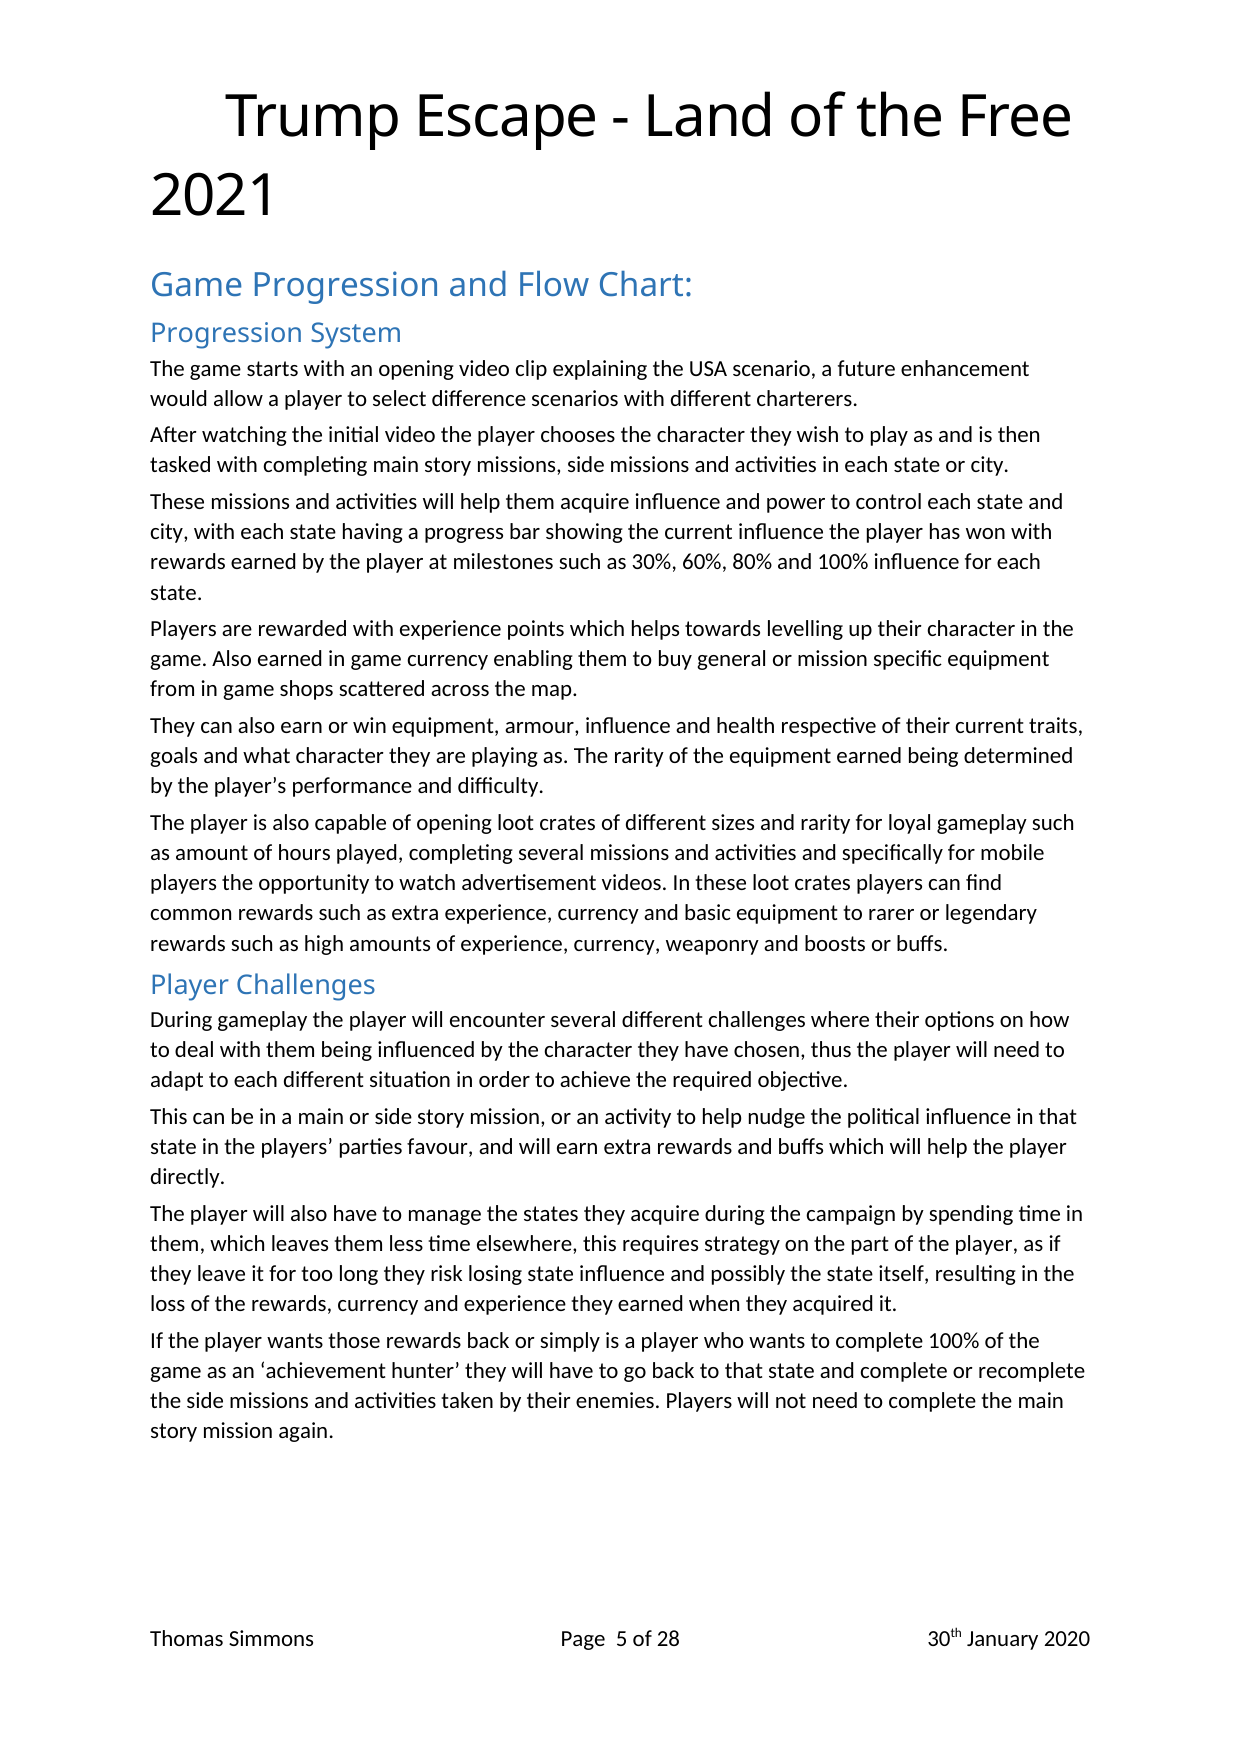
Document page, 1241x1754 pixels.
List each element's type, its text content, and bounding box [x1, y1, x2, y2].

text If the player wants those rewards back or simply is a player who wants to complete 100% of the game as an ‘achievement hunter’ they will have to go back to that state and complete or recomplete the side missions and activities taken by their enemies. Players will not need to complete the main story mission again. [150, 1039, 1090, 1158]
text The player will also have to manage the states they acquire during the campaign by spending time in them, which leaves them less time elsewhere, this requires strategy on the part of the player, as if they leave it for too long they risk losing state influence and possibly the state itself, resulting in the loss of the rewards, currency and experience they earned when they acquired it. [150, 912, 1090, 1031]
text They can also earn or win equipment, armour, influence and health respective of their current traits, goals and what character they are playing as. The rarity of the equipment earned being determined by the player’s performance and difficulty. [150, 424, 1090, 513]
text During gameplay the player will encounter several different challenges where their options on how to deal with them being influenced by the character they have chosen, thus the player will need to adapt to each different situation in order to achieve the required objective. [150, 718, 1090, 807]
text Players are rewarded with experience points which helps towards levelling up their character in the game. Also earned in game currency enabling them to buy general or mission specific equipment from in game shops scattered across the map. [150, 327, 1090, 416]
text This can be in a main or side story mission, or an activity to help nudge the political influence in that state in the players’ parties favour, and will earn extra rewards and buffs which will help the player directly. [150, 815, 1090, 903]
text The player is also capable of opening loot crates of different sizes and rarity for loyal gameplay such as amount of hours played, completing several missions and activities and specifically for mobile players the opportunity to watch advertisement videos. In these loot crates players can find common rewards such as extra experience, currency and basic equipment to rarer or legendary rewards such as high amounts of experience, currency, weaponry and boosts or buffs. [150, 521, 1090, 670]
subtitle Player Challenges [150, 678, 1090, 715]
